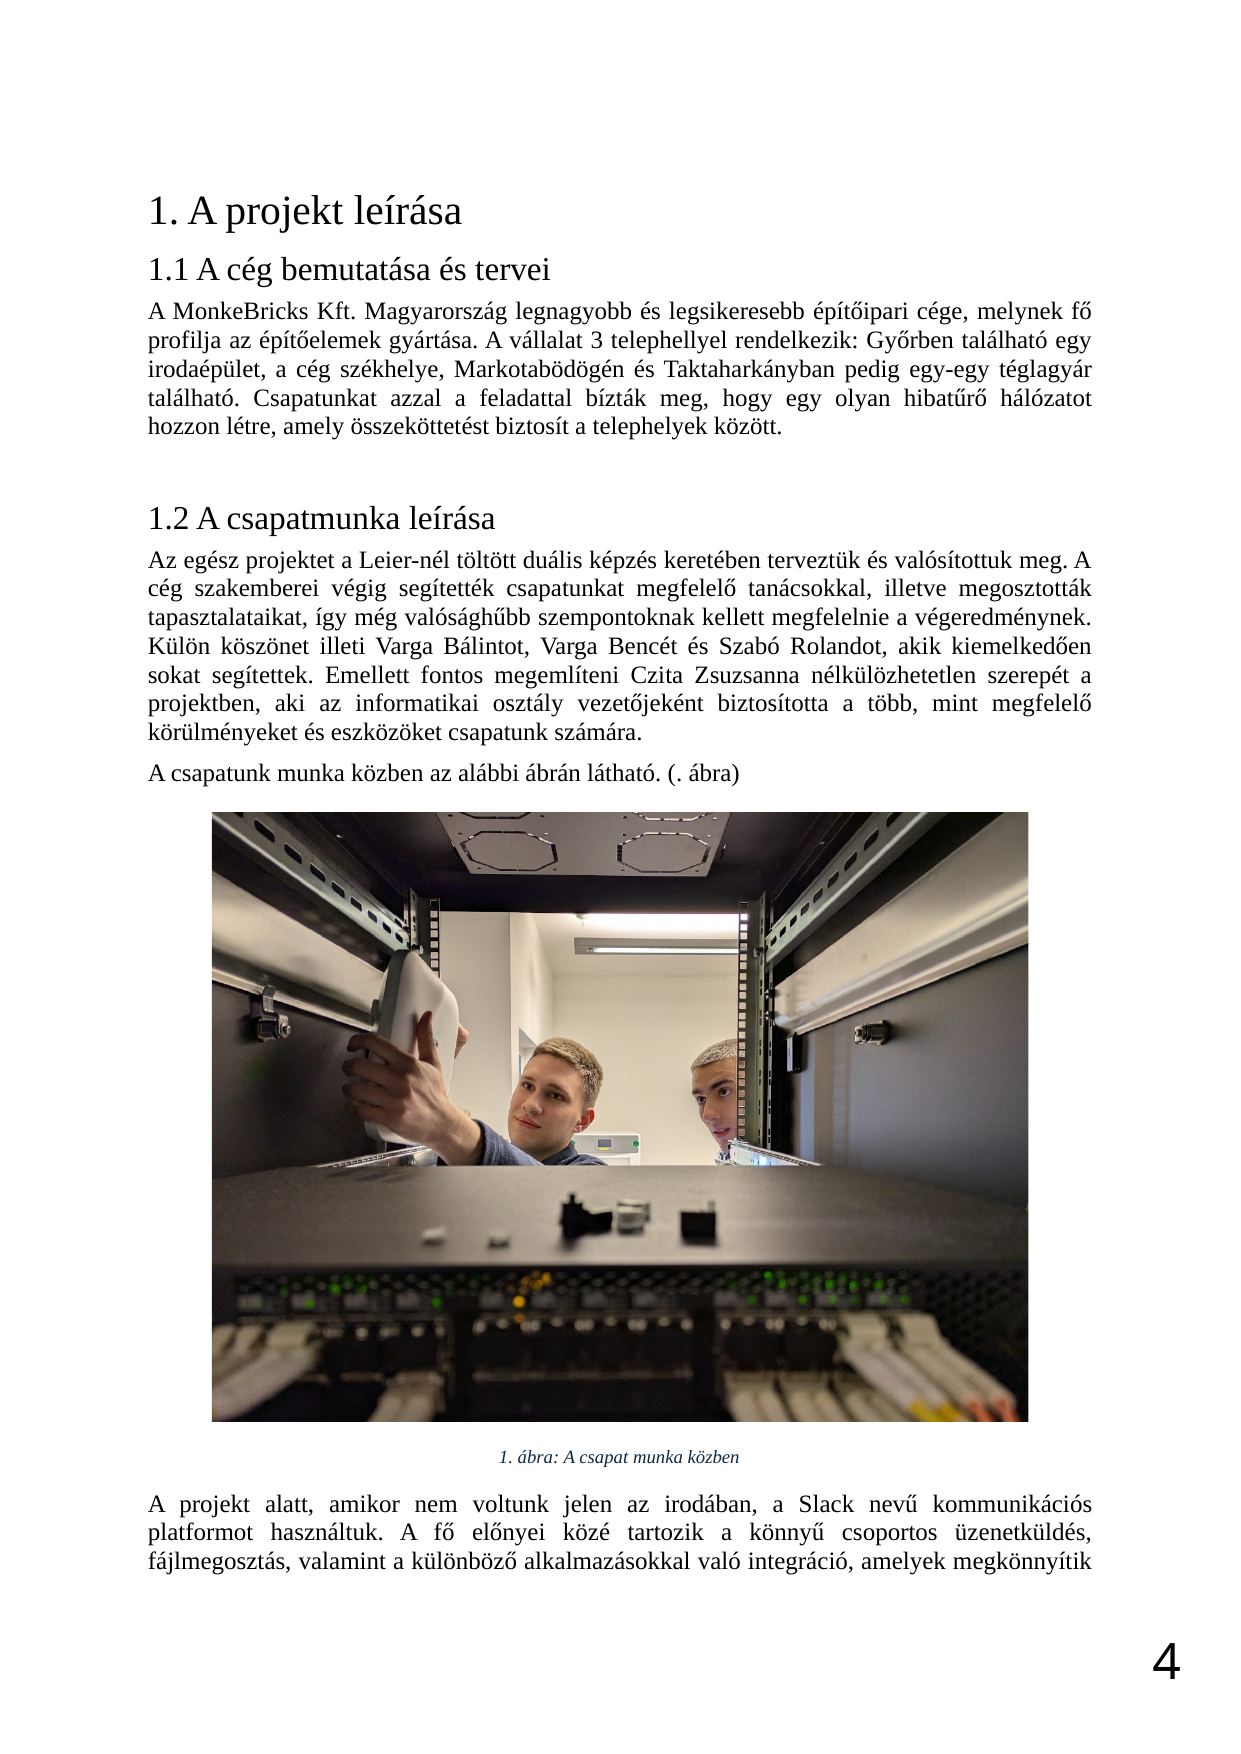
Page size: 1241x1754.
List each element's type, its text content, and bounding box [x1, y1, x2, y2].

text Az egész projektet a Leier-nél töltött duális képzés keretében terveztük és valósítottuk meg. A cég szakemberei végig segítették csapatunkat megfelelő tanácsokkal, illetve megosztották tapasztalataikat, így még valósághűbb szempontoknak kellett megfelelnie a végeredménynek. Külön köszönet illeti Varga Bálintot, Varga Bencét és Szabó Rolandot, akik kiemelkedően sokat segítettek. Emellett fontos megemlíteni Czita Zsuzsanna nélkülözhetetlen szerepét a projektben, aki az informatikai osztály vezetőjeként biztosította a több, mint megfelelő körülményeket és eszközöket csapatunk számára. [148, 545, 1093, 746]
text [148, 1489, 1093, 1575]
subtitle 1.1 A cég bemutatása és tervei [148, 250, 1093, 288]
subtitle 1. A projekt leírása [148, 185, 1093, 233]
text 1. ábra: A csapat munka közben [148, 1446, 1093, 1468]
picture [211, 812, 1029, 1422]
text A csapatunk munka közben az alábbi ábrán látható. (1. ábra) [148, 758, 1093, 787]
text A MonkeBricks Kft. Magyarország legnagyobb és legsikeresebb építőipari cége, melynek fő profilja az építőelemek gyártása. A vállalat 3 telephellyel rendelkezik: Győrben található egy irodaépület, a cég székhelye, Markotabödögén és Taktaharkányban pedig egy-egy téglagyár található. Csapatunkat azzal a feladattal bízták meg, hogy egy olyan hibatűrő hálózatot hozzon létre, amely összeköttetést biztosít a telephelyek között. [148, 296, 1093, 440]
subtitle 1.2 A csapatmunka leírása [148, 498, 1093, 536]
